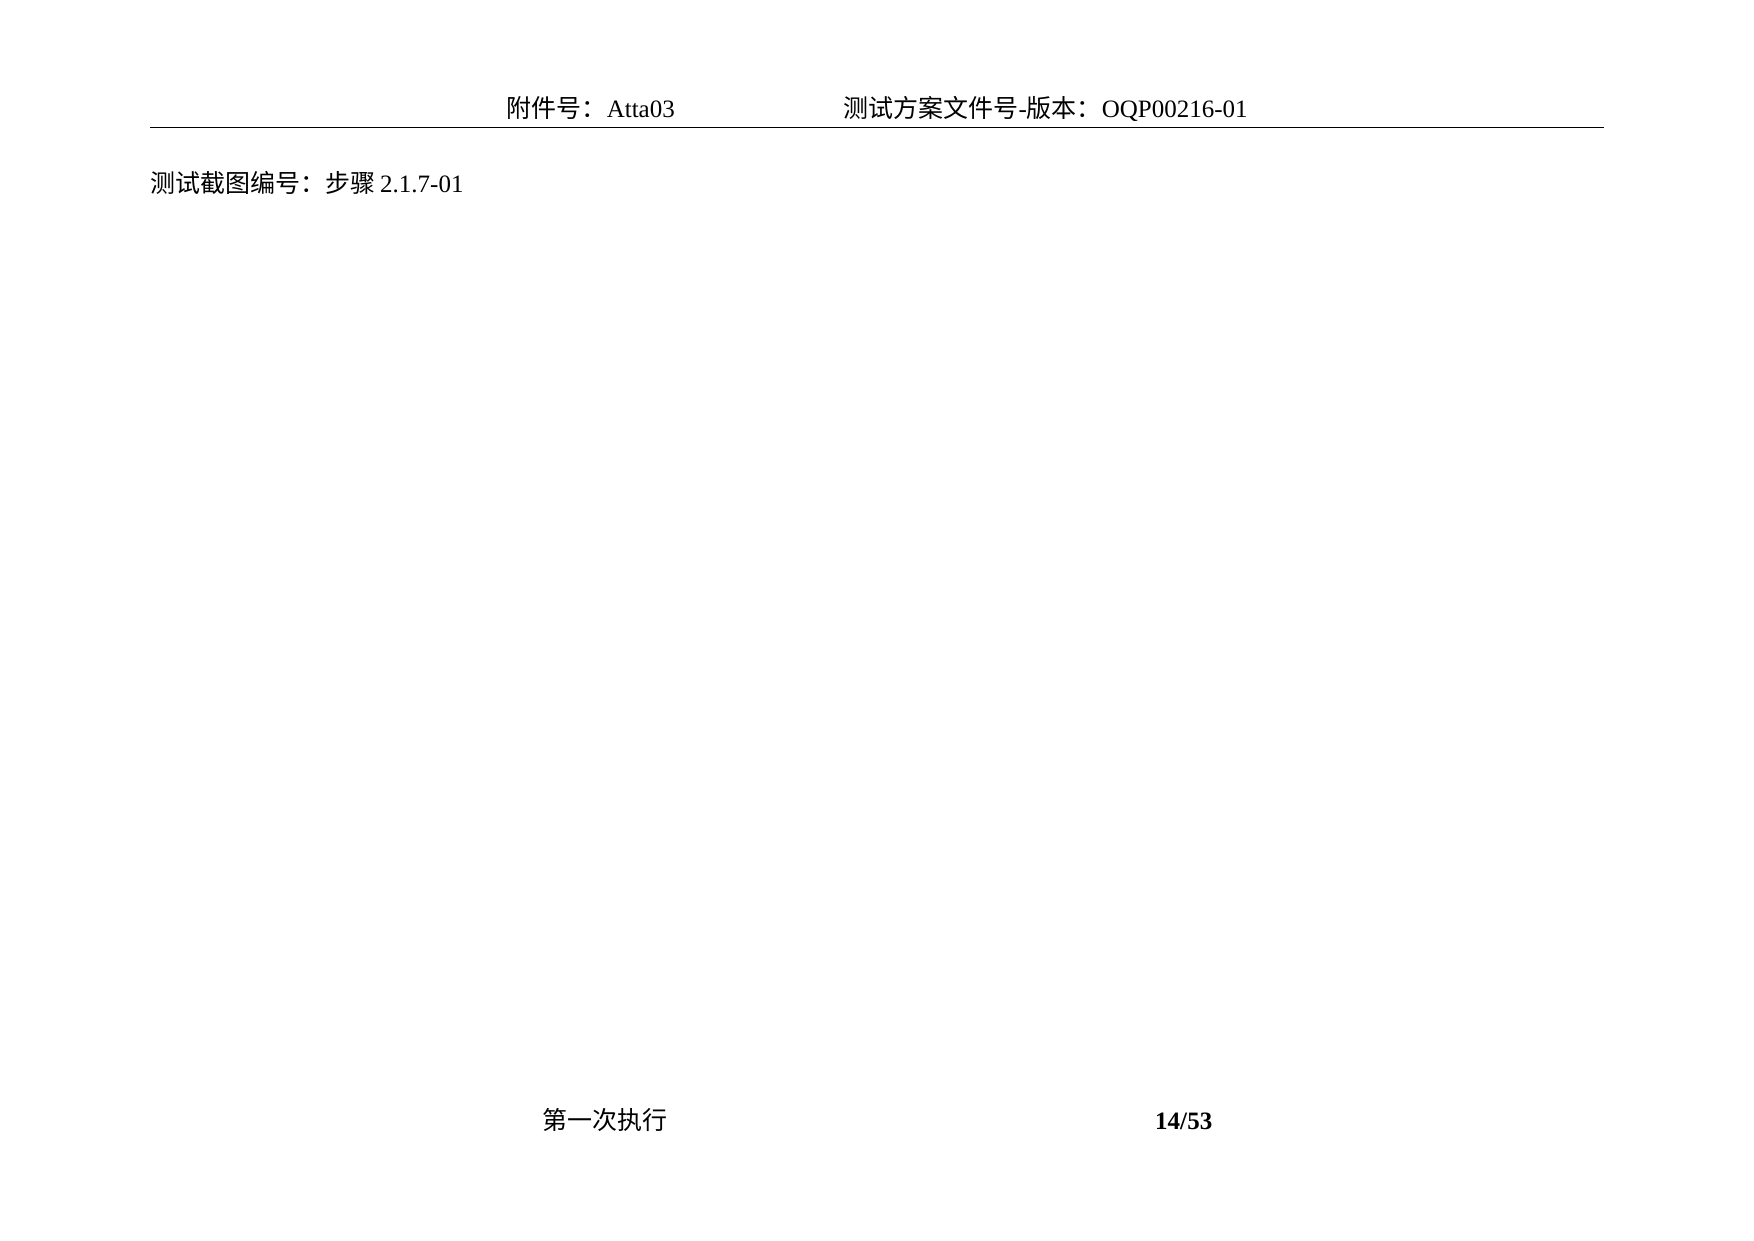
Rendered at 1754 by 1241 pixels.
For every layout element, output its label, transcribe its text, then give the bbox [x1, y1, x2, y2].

text 测试截图编号：步骤2.1.7-01 [150, 149, 1604, 214]
